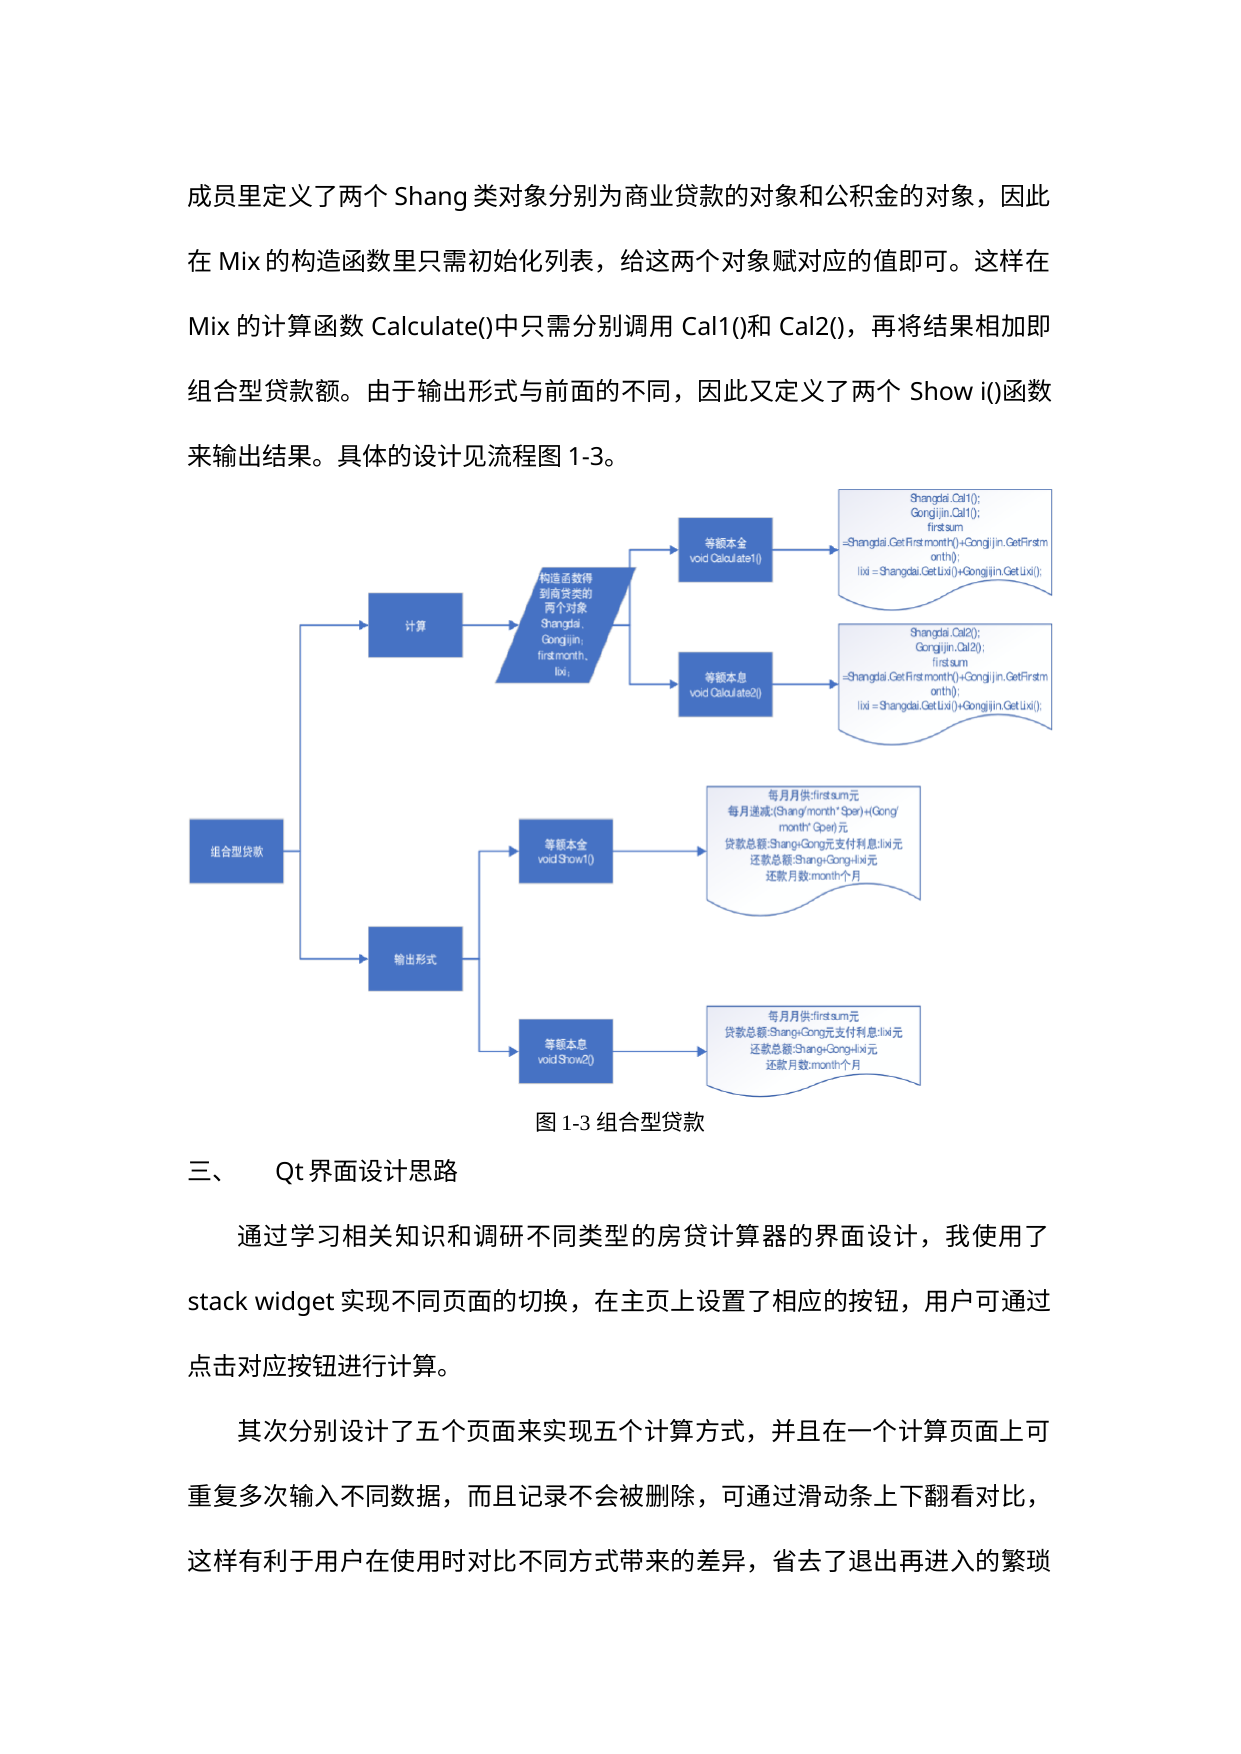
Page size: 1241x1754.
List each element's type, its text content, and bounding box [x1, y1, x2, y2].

text 图1-3 组合型贷款 [187, 1104, 1053, 1137]
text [187, 162, 1053, 487]
picture [187, 487, 1053, 1098]
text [187, 1397, 1053, 1592]
list Qt界面设计思路 [187, 1137, 1053, 1202]
text 通过学习相关知识和调研不同类型的房贷计算器的界面设计，我使用了stack widget实现不同页面的切换，在主页上设置了相应的按钮，用户可通过点击对应按钮进行计算。 [187, 1202, 1053, 1397]
